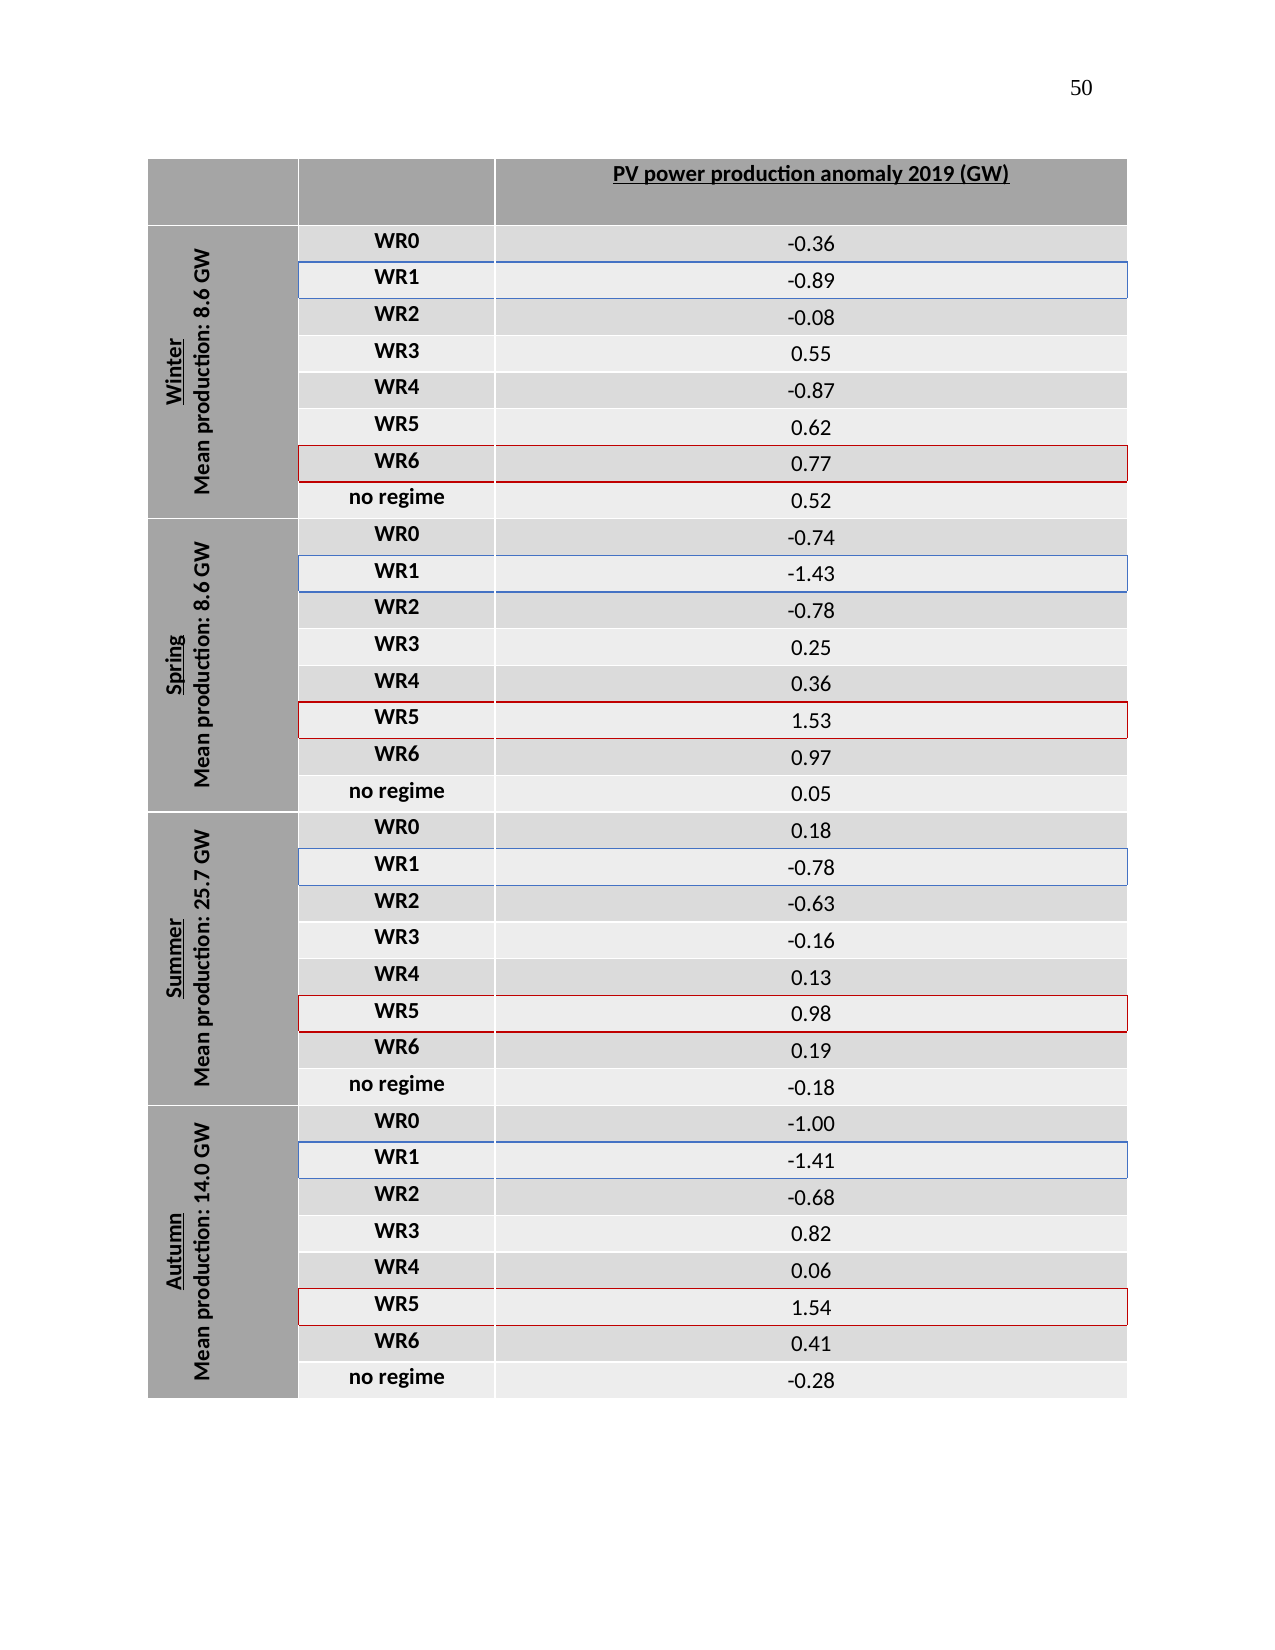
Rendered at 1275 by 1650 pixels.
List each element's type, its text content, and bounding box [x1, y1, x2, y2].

table_cell WR1 [299, 849, 494, 885]
table_cell WR3 [299, 336, 494, 371]
table_cell no regime [299, 1363, 494, 1398]
table_cell -1.00 [496, 1106, 1127, 1141]
table_cell no regime [299, 1069, 494, 1105]
table_cell 0.41 [496, 1326, 1127, 1361]
table_cell WR6 [299, 446, 494, 481]
table_cell WR4 [299, 666, 494, 701]
table_cell no regime [299, 776, 494, 811]
table_header PV power production anomaly 2019 (GW) [496, 159, 1127, 225]
table_cell -0.78 [496, 849, 1127, 885]
table_cell 0.13 [496, 959, 1127, 995]
table_cell 0.77 [496, 446, 1127, 481]
table_cell -0.63 [496, 886, 1127, 921]
table_header [148, 159, 298, 225]
table_cell WR2 [299, 593, 494, 628]
table_cell 0.36 [496, 666, 1127, 701]
table_cell WR4 [299, 373, 494, 408]
table_cell WR5 [299, 409, 494, 445]
table_cell Summer Mean production: 25.7 GW [148, 813, 298, 1105]
table_cell 0.05 [496, 776, 1127, 811]
table_cell WR0 [299, 519, 494, 555]
table_cell 0.19 [496, 1033, 1127, 1068]
table_cell 0.62 [496, 409, 1127, 445]
table_cell 0.82 [496, 1216, 1127, 1251]
table_cell WR6 [299, 739, 494, 775]
table_cell WR4 [299, 1253, 494, 1288]
table_header [299, 159, 494, 225]
table_cell -0.68 [496, 1179, 1127, 1215]
table_cell 0.97 [496, 739, 1127, 775]
table_cell -0.36 [496, 226, 1127, 261]
table_cell -0.74 [496, 519, 1127, 555]
table_cell WR0 [299, 813, 494, 848]
table_cell WR0 [299, 226, 494, 261]
table_cell Winter Mean production: 8.6 GW [148, 226, 298, 518]
table_cell WR2 [299, 1179, 494, 1215]
table_cell 1.54 [496, 1289, 1127, 1325]
table_cell WR4 [299, 959, 494, 995]
table_cell WR5 [299, 996, 494, 1031]
table_cell 1.53 [496, 703, 1127, 738]
table_cell Autumn Mean production: 14.0 GW [148, 1106, 298, 1398]
table_cell -0.08 [496, 299, 1127, 335]
table_cell WR6 [299, 1033, 494, 1068]
table_cell no regime [299, 483, 494, 518]
table_cell WR3 [299, 923, 494, 958]
table_cell WR2 [299, 299, 494, 335]
table_cell WR5 [299, 703, 494, 738]
table_cell 0.25 [496, 629, 1127, 665]
table_cell 0.55 [496, 336, 1127, 371]
table_cell WR1 [299, 556, 494, 591]
table_cell -0.18 [496, 1069, 1127, 1105]
table_cell 0.06 [496, 1253, 1127, 1288]
table_cell -0.16 [496, 923, 1127, 958]
table_cell WR3 [299, 629, 494, 665]
table_cell WR0 [299, 1106, 494, 1141]
table_cell WR2 [299, 886, 494, 921]
table_cell 0.52 [496, 483, 1127, 518]
table_cell WR3 [299, 1216, 494, 1251]
table_cell WR5 [299, 1289, 494, 1325]
table_cell -1.43 [496, 556, 1127, 591]
table_cell -0.87 [496, 373, 1127, 408]
table_cell WR1 [299, 263, 494, 298]
table_cell -1.41 [496, 1143, 1127, 1178]
table_cell 0.98 [496, 996, 1127, 1031]
table_cell -0.78 [496, 593, 1127, 628]
table_cell Spring Mean production: 8.6 GW [148, 519, 298, 811]
table_cell WR1 [299, 1143, 494, 1178]
table_cell 0.18 [496, 813, 1127, 848]
table_cell -0.89 [496, 263, 1127, 298]
table_cell WR6 [299, 1326, 494, 1361]
table_cell -0.28 [496, 1363, 1127, 1398]
